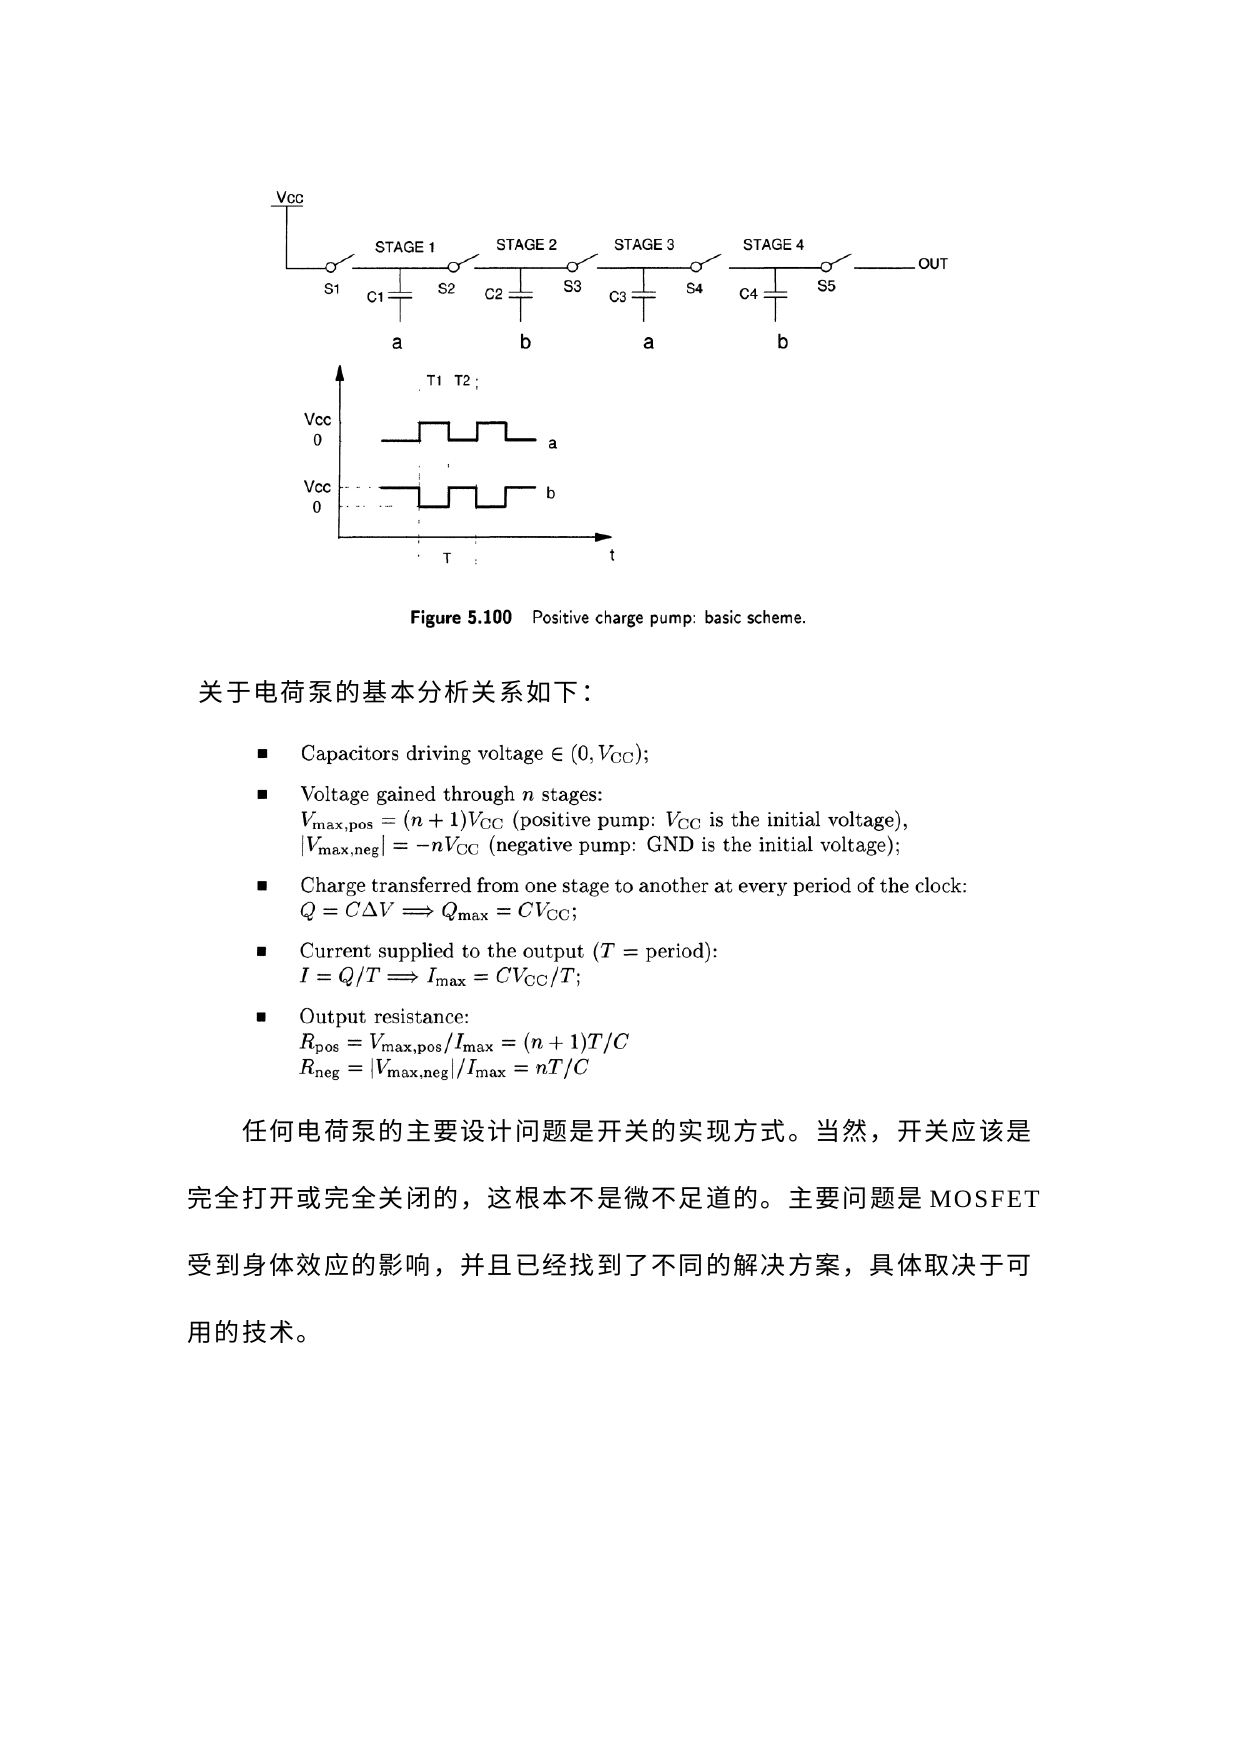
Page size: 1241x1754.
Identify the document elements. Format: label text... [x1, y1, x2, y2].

text 关于电荷泵的基本分析关系如下： [199, 658, 1042, 723]
picture [237, 732, 974, 1089]
text 任何电荷泵的主要设计问题是开关的实现方式。当然，开关应该是完全打开或完全关闭的，这根本不是微不足道的。主要问题是MOSFET受到身体效应的影响，并且已经找到了不同的解决方案，具体取决于可用的技术。 [187, 1097, 1042, 1363]
picture [237, 165, 974, 647]
